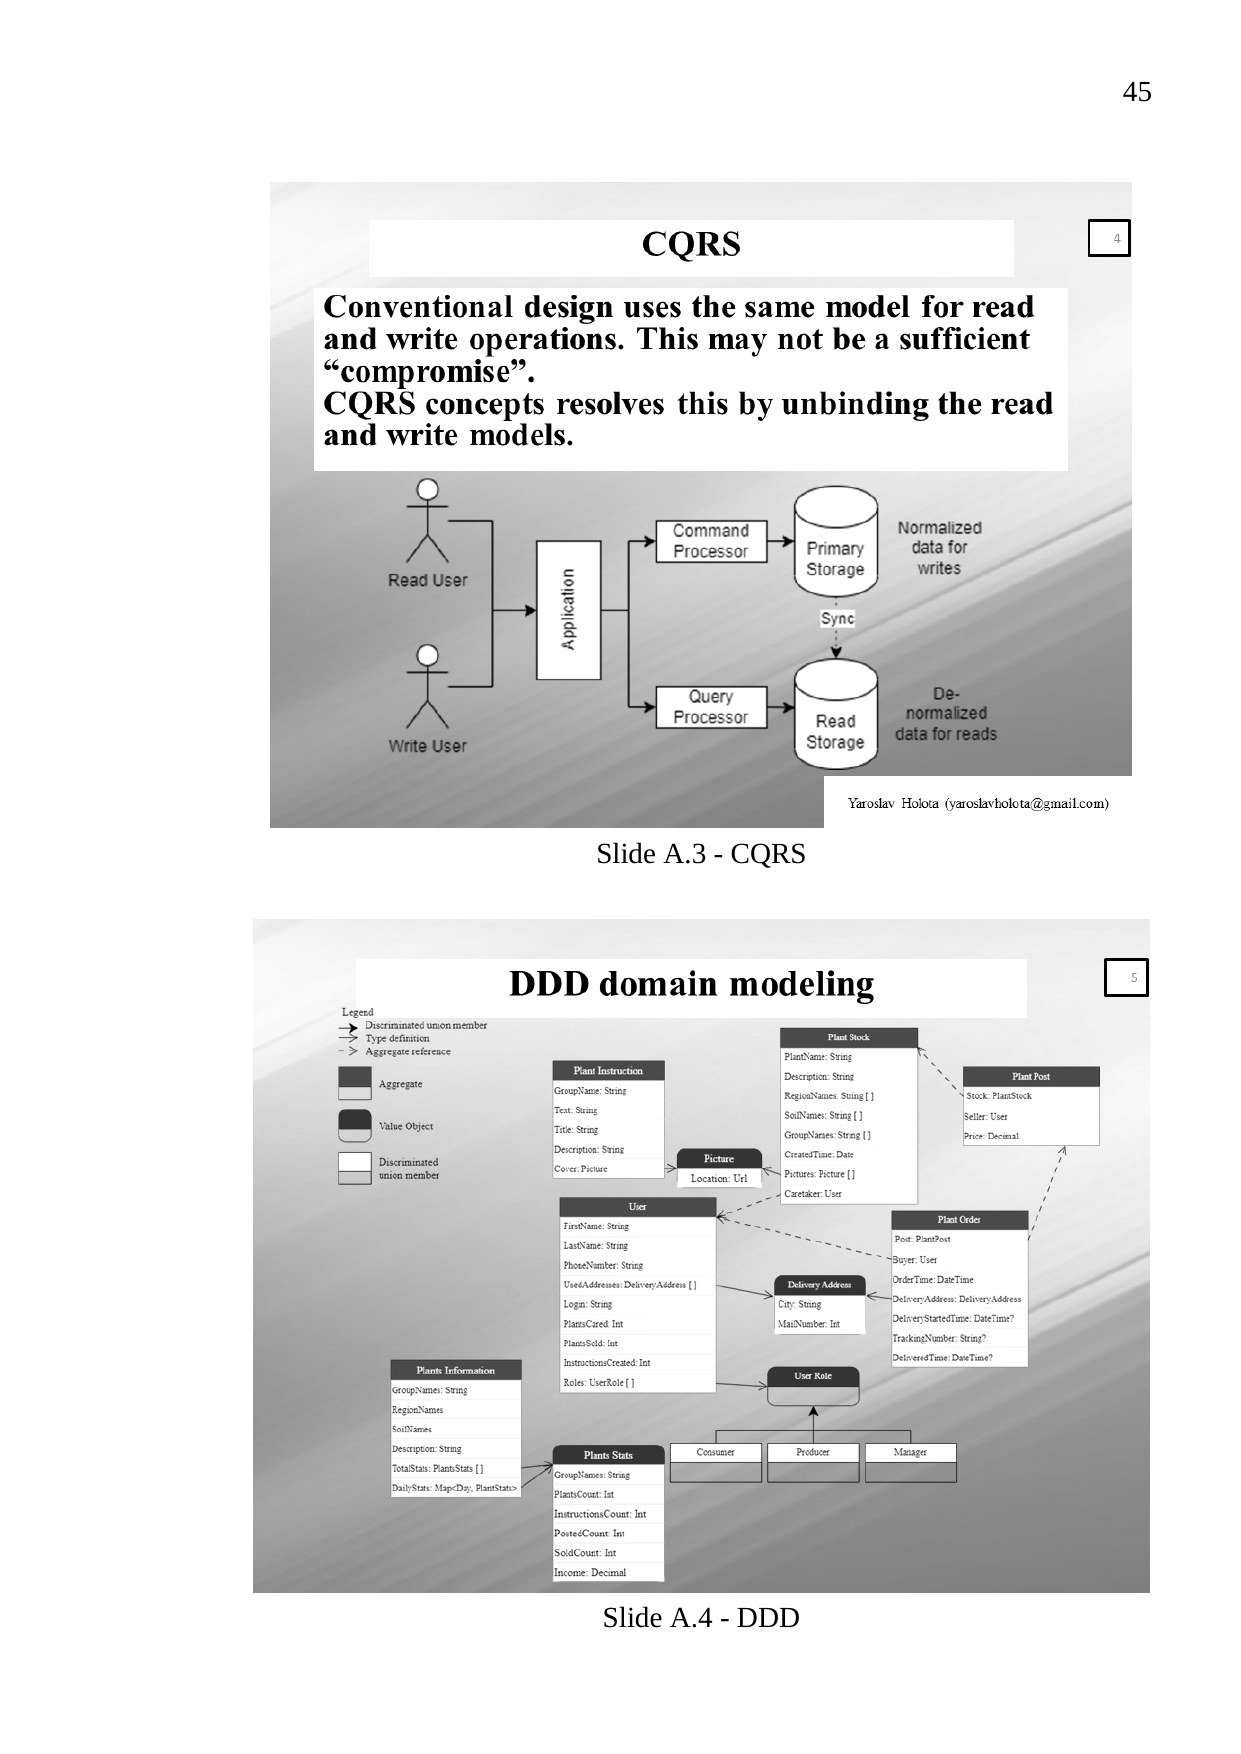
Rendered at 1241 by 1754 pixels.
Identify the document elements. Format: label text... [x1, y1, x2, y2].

picture [253, 919, 1150, 1593]
picture [270, 182, 1132, 828]
text Slide A.4 - DDD [177, 1601, 1152, 1634]
text Slide A.3 - CQRS [177, 836, 1152, 869]
